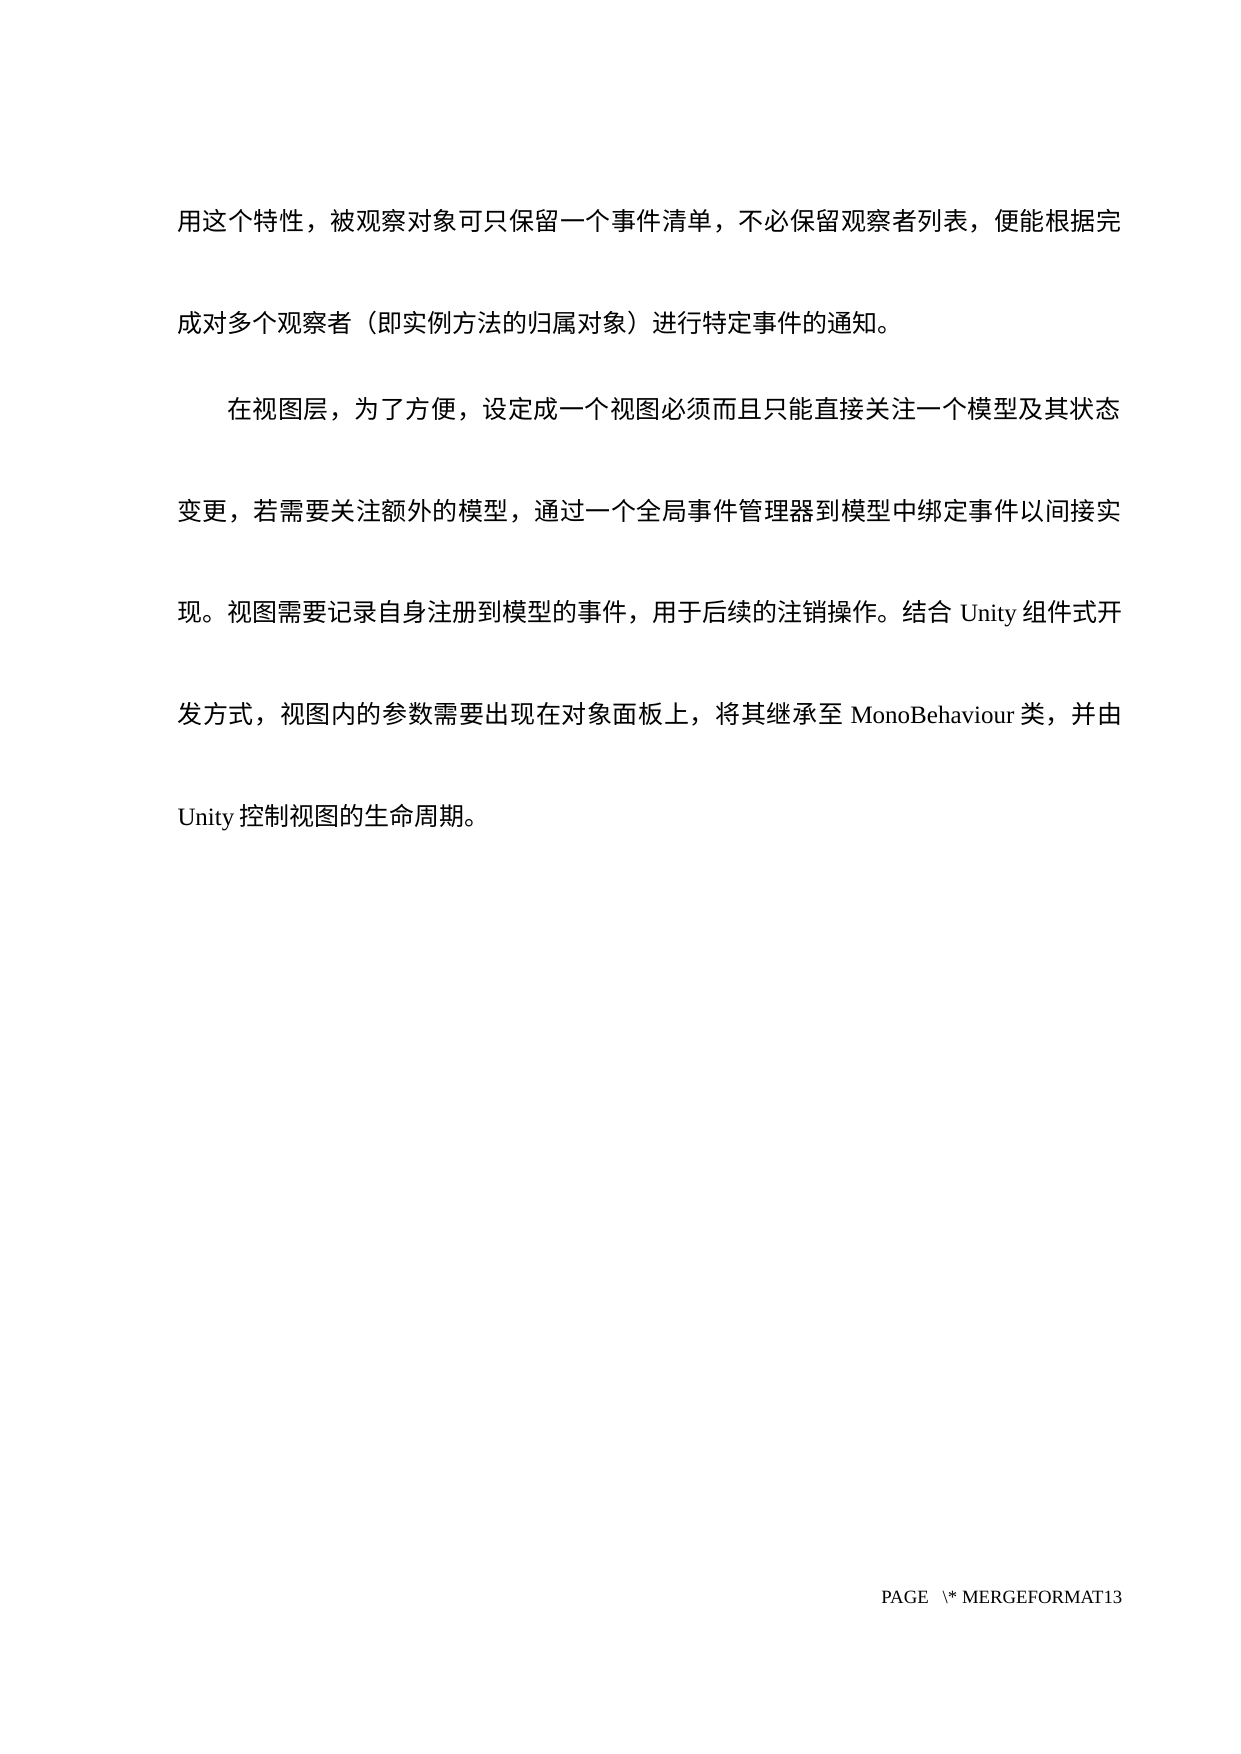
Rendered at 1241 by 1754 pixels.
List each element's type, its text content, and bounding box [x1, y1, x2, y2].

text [177, 185, 1122, 355]
text 在视图层，为了方便，设定成一个视图必须而且只能直接关注一个模型及其状态变更，若需要关注额外的模型，通过一个全局事件管理器到模型中绑定事件以间接实现。视图需要记录自身注册到模型的事件，用于后续的注销操作。结合Unity组件式开发方式，视图内的参数需要出现在对象面板上，将其继承至MonoBehaviour类，并由Unity控制视图的生命周期。 [177, 373, 1122, 849]
